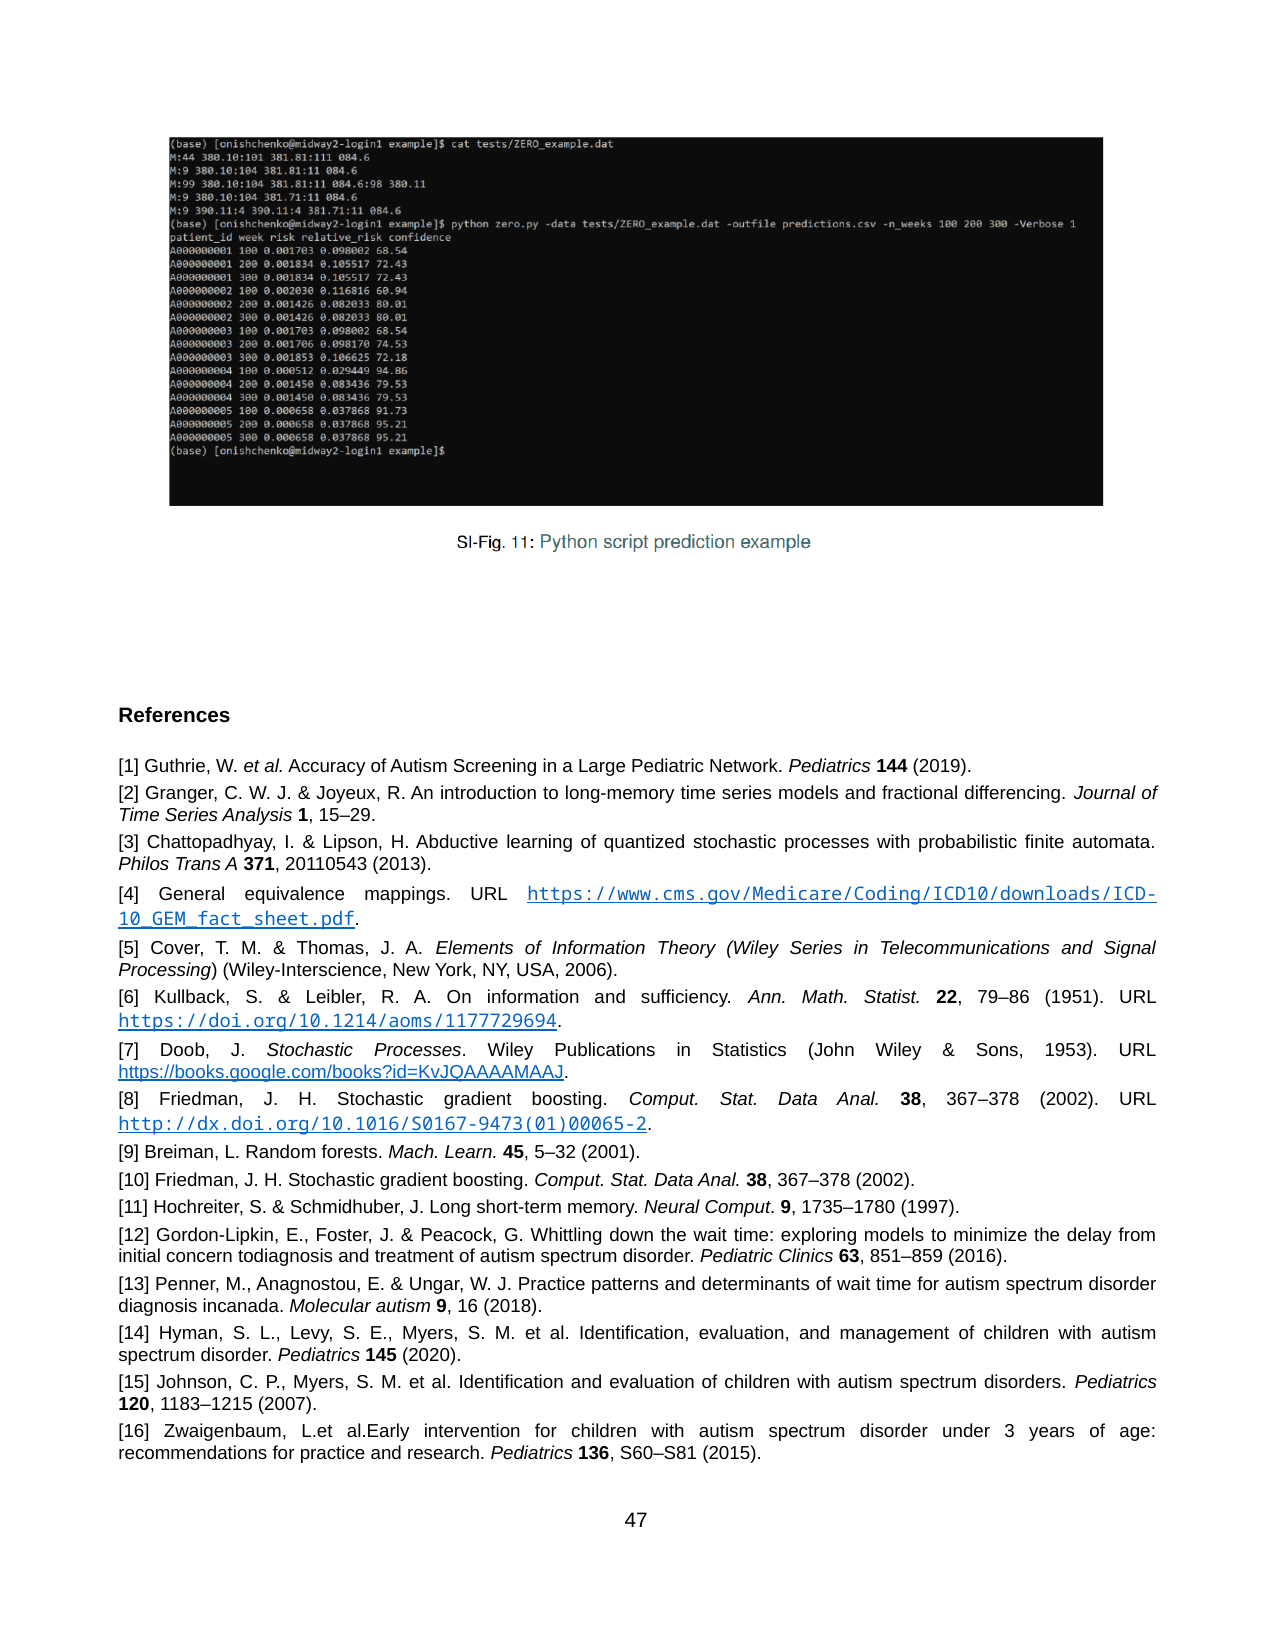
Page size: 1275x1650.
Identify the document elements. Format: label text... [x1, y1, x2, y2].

text [5] Cover, T. M. & Thomas, J. A. Elements of Information Theory (Wiley Series in Telecommunications and Signal Processing) (Wiley-Interscience, New York, NY, USA, 2006). [118, 937, 1157, 980]
text [4] General equivalence mappings. URL https://www.cms.gov/Medicare/Coding/ICD10/downloads/ICD-10_GEM_fact_sheet.pdf. [118, 880, 1157, 931]
text [3] Chattopadhyay, I. & Lipson, H. Abductive learning of quantized stochastic processes with probabilistic finite automata. Philos Trans A 371, 20110543 (2013). [118, 831, 1157, 874]
text [9] Breiman, L. Random forests. Mach. Learn. 45, 5–32 (2001). [118, 1141, 1157, 1163]
text [8] Friedman, J. H. Stochastic gradient boosting. Comput. Stat. Data Anal. 38, 367–378 (2002). URL http://dx.doi.org/10.1016/S0167-9473(01)00065-2. [118, 1088, 1157, 1135]
text [16] Zwaigenbaum, L.et al.Early intervention for children with autism spectrum disorder under 3 years of age: recommendations for practice and research. Pediatrics 136, S60–S81 (2015). [118, 1420, 1157, 1463]
text [2] Granger, C. W. J. & Joyeux, R. An introduction to long-memory time series models and fractional differencing. Journal of Time Series Analysis 1, 15–29. [118, 782, 1157, 825]
text [11] Hochreiter, S. & Schmidhuber, J. Long short-term memory. Neural Comput. 9, 1735–1780 (1997). [118, 1196, 1157, 1218]
text [12] Gordon-Lipkin, E., Foster, J. & Peacock, G. Whittling down the wait time: exploring models to minimize the delay from initial concern todiagnosis and treatment of autism spectrum disorder. Pediatric Clinics 63, 851–859 (2016). [118, 1224, 1157, 1267]
text [7] Doob, J. Stochastic Processes. Wiley Publications in Statistics (John Wiley & Sons, 1953). URL https://books.google.com/books?id=KvJQAAAAMAAJ. [118, 1039, 1157, 1082]
text [10] Friedman, J. H. Stochastic gradient boosting. Comput. Stat. Data Anal. 38, 367–378 (2002). [118, 1169, 1157, 1190]
text References [118, 703, 1157, 727]
text [13] Penner, M., Anagnostou, E. & Ungar, W. J. Practice patterns and determinants of wait time for autism spectrum disorder diagnosis incanada. Molecular autism 9, 16 (2018). [118, 1273, 1157, 1316]
text [15] Johnson, C. P., Myers, S. M. et al. Identification and evaluation of children with autism spectrum disorders. Pediatrics 120, 1183–1215 (2007). [118, 1371, 1157, 1414]
text [1] Guthrie, W. et al. Accuracy of Autism Screening in a Large Pediatric Network. Pediatrics 144 (2019). [118, 754, 1157, 776]
picture [118, 118, 1157, 560]
text [14] Hyman, S. L., Levy, S. E., Myers, S. M. et al. Identification, evaluation, and management of children with autism spectrum disorder. Pediatrics 145 (2020). [118, 1322, 1157, 1365]
text [6] Kullback, S. & Leibler, R. A. On information and sufficiency. Ann. Math. Statist. 22, 79–86 (1951). URL https://doi.org/10.1214/aoms/1177729694. [118, 986, 1157, 1033]
